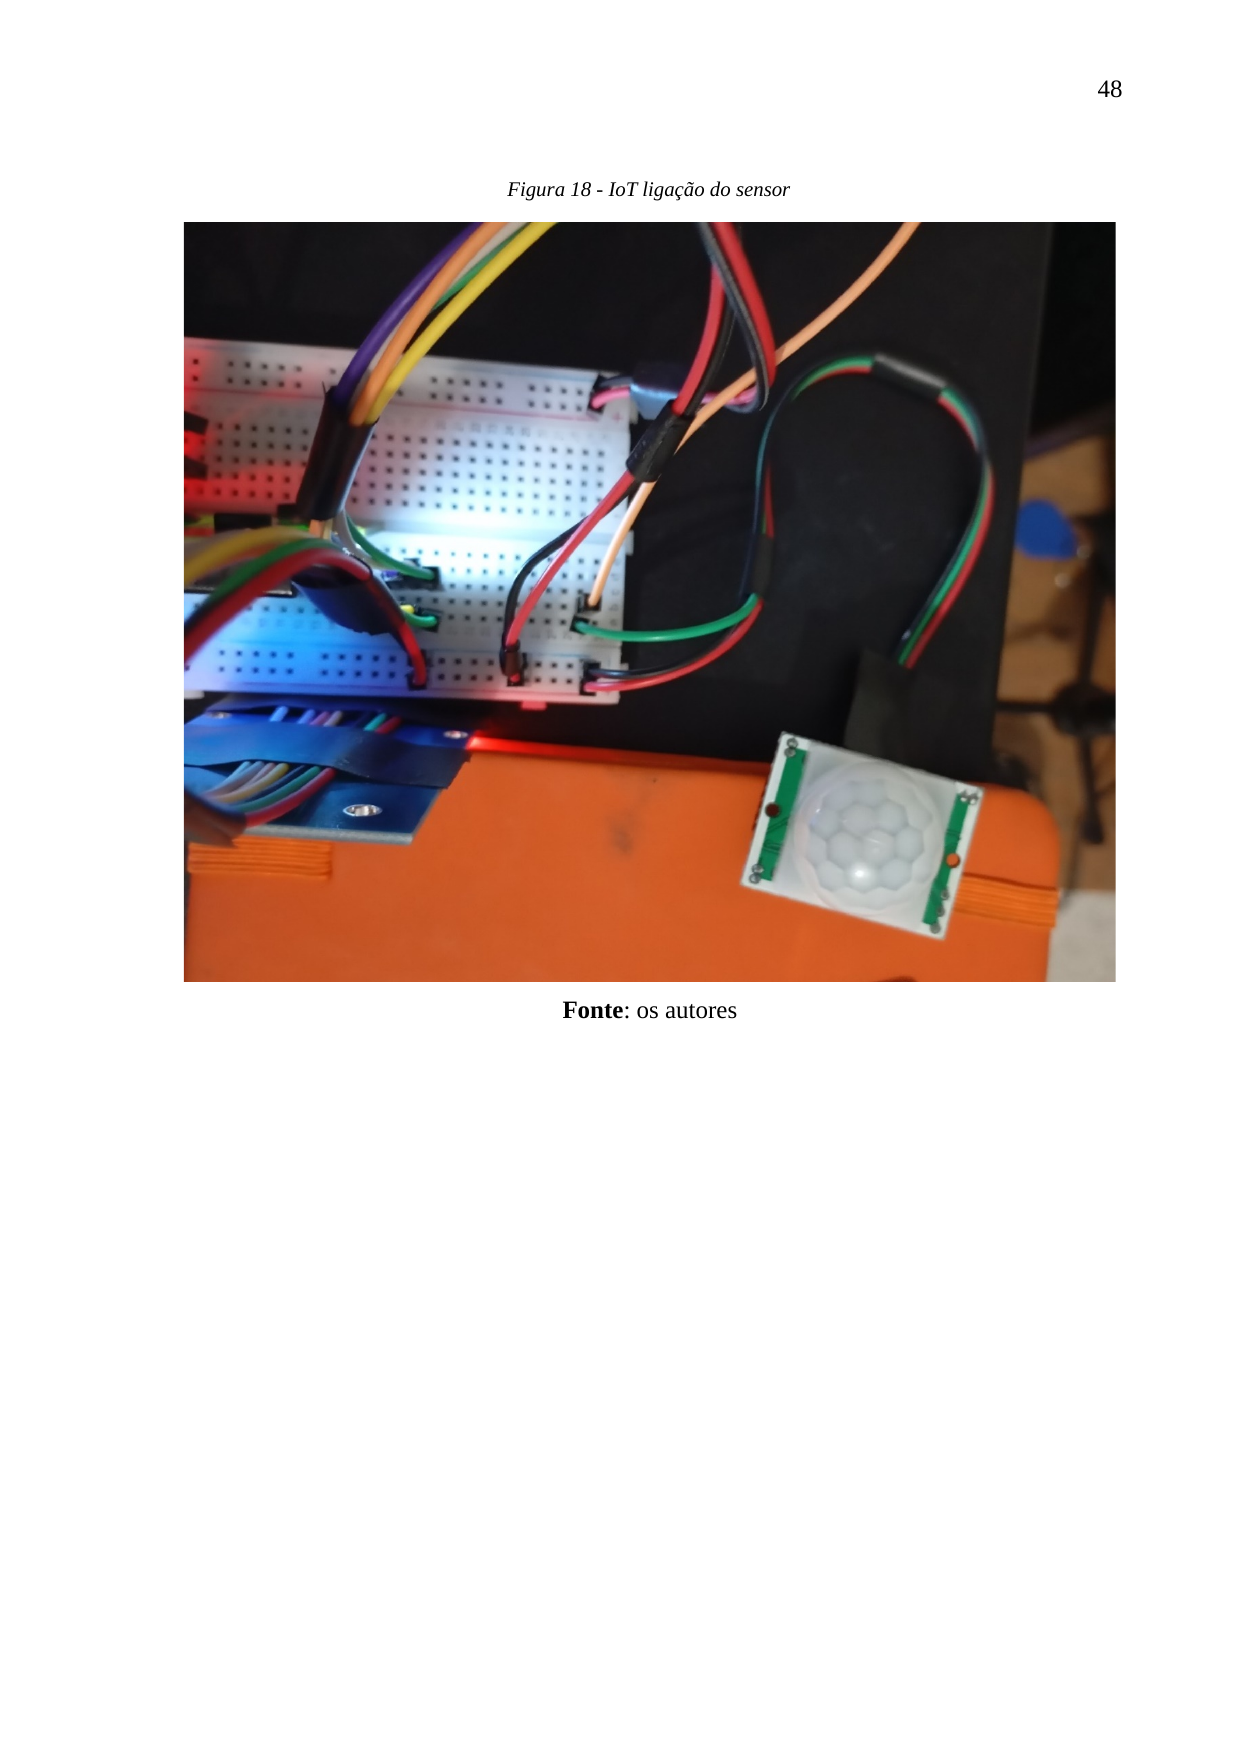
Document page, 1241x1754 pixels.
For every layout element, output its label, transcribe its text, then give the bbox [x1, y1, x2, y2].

text Fonte: os autores [177, 996, 1122, 1024]
picture [183, 222, 1116, 982]
text Figura 18 - IoT ligação do sensor [177, 177, 1122, 201]
